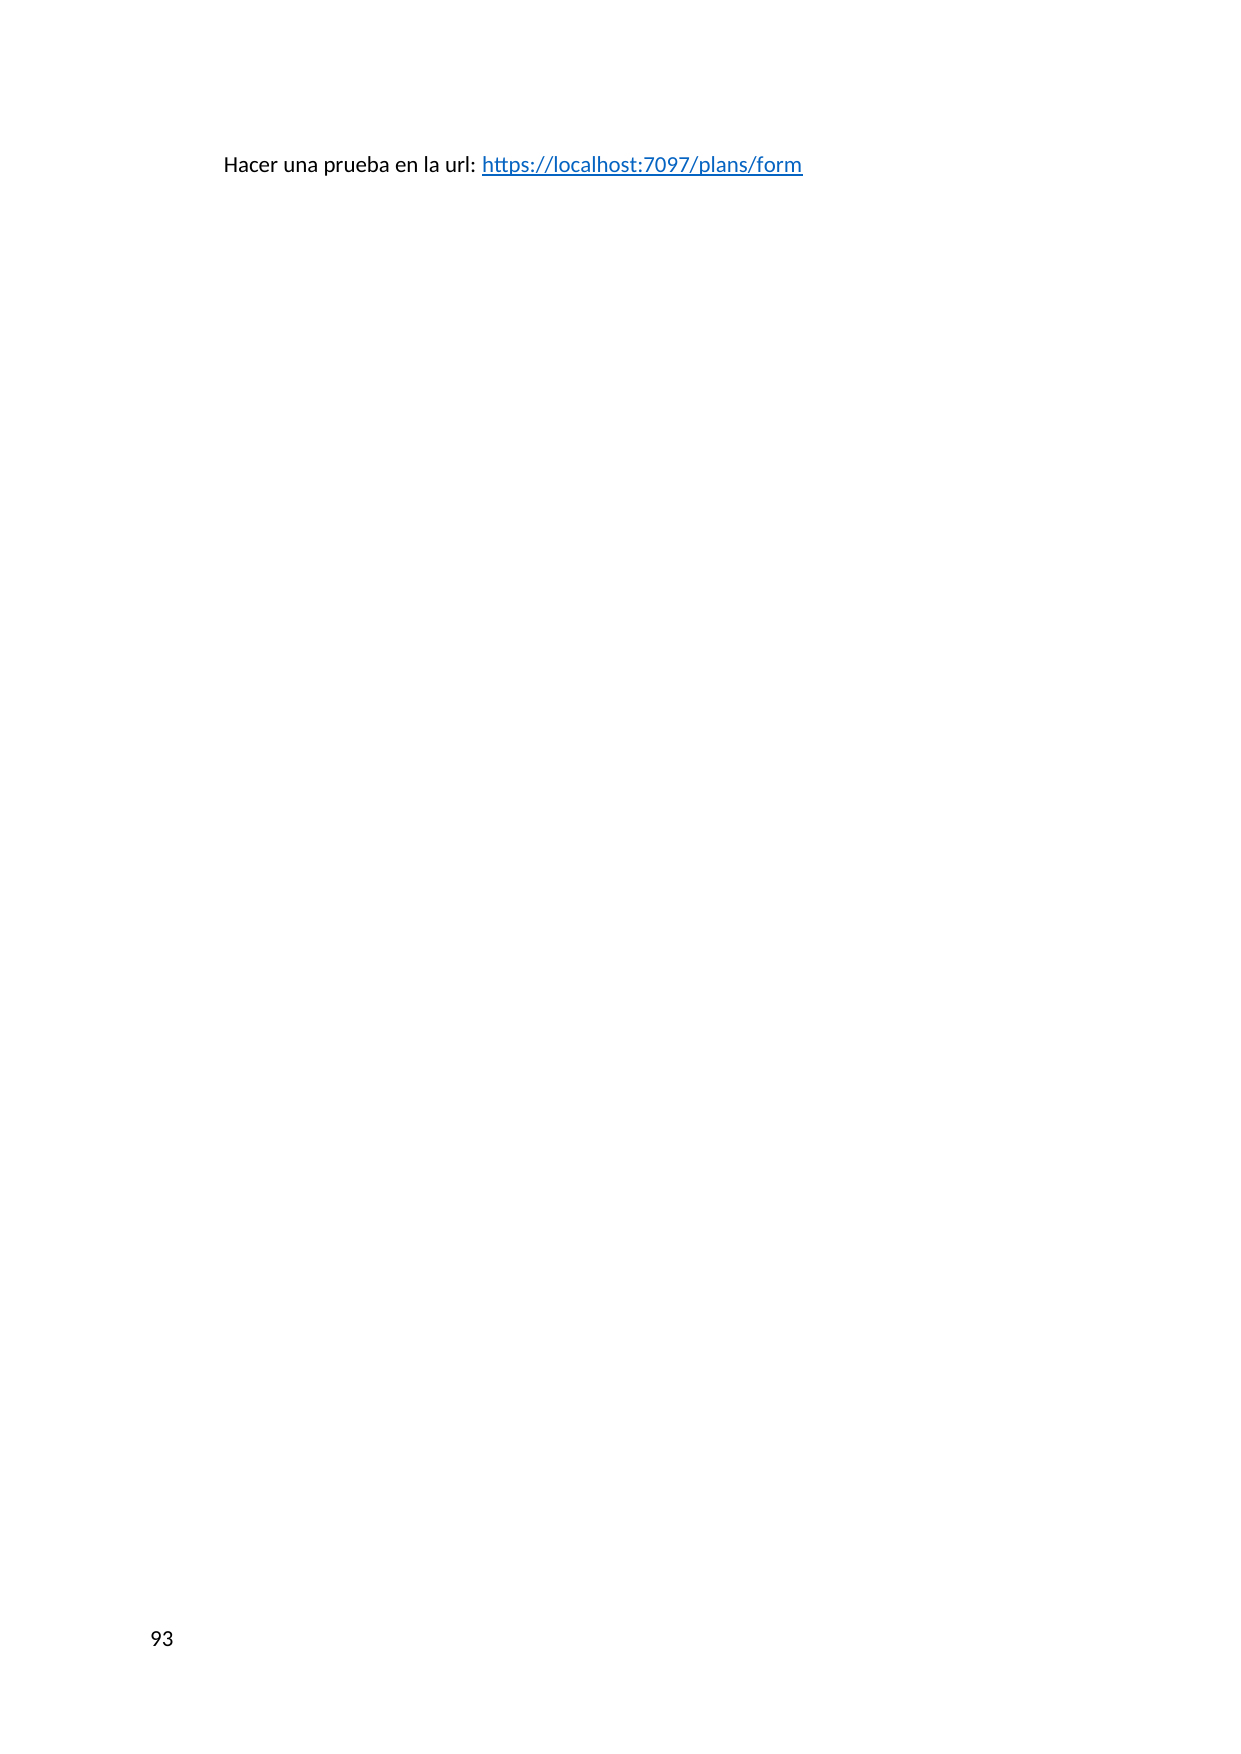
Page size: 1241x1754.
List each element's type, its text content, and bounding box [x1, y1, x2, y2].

text Hacer una prueba en la url: https://localhost:7097/plans/form [150, 150, 1090, 178]
